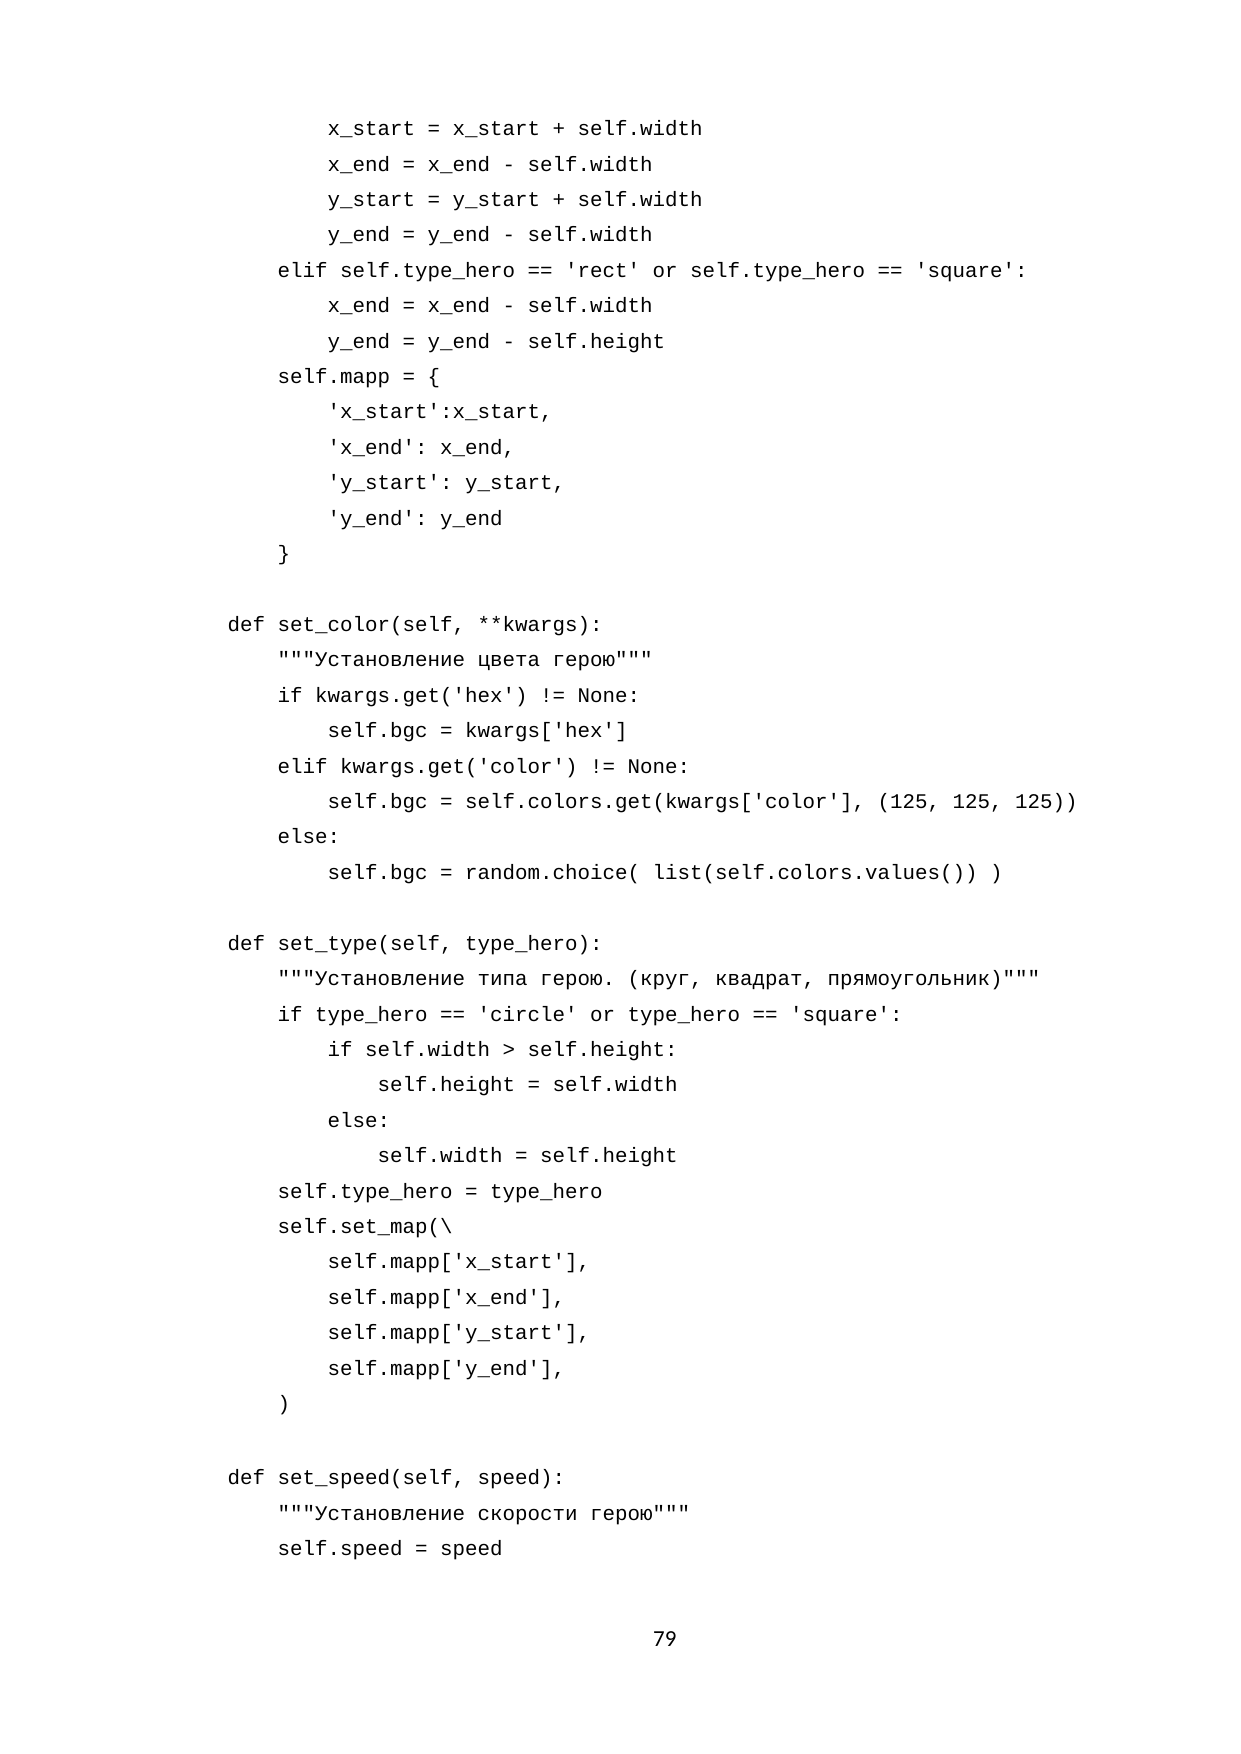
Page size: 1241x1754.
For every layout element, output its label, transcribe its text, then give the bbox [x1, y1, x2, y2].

text y_end = y_end - self.height [177, 331, 1152, 354]
text if kwargs.get('hex') != None: [177, 685, 1152, 708]
text self.mapp['x_start'], [177, 1251, 1152, 1275]
text x_start = x_start + self.width [177, 118, 1152, 142]
text """Установление скорости герою""" [177, 1503, 1152, 1526]
text x_end = x_end - self.width [177, 153, 1152, 177]
text if self.width > self.height: [177, 1039, 1152, 1063]
text self.mapp = { [177, 366, 1152, 390]
text 'x_end': x_end, [177, 437, 1152, 461]
text self.mapp['x_end'], [177, 1287, 1152, 1311]
text 'x_start':x_start, [177, 401, 1152, 425]
text elif self.type_hero == 'rect' or self.type_hero == 'square': [177, 260, 1152, 283]
text self.bgc = self.colors.get(kwargs['color'], (125, 125, 125)) [177, 791, 1152, 815]
text ) [177, 1393, 1152, 1417]
text self.speed = speed [177, 1538, 1152, 1562]
text x_end = x_end - self.width [177, 295, 1152, 319]
text self.type_hero = type_hero [177, 1181, 1152, 1204]
text self.set_map(\ [177, 1216, 1152, 1240]
text 'y_start': y_start, [177, 472, 1152, 496]
text """Установление типа герою. (круг, квадрат, прямоугольник)""" [177, 968, 1152, 992]
text else: [177, 1110, 1152, 1133]
text self.width = self.height [177, 1145, 1152, 1169]
text elif kwargs.get('color') != None: [177, 756, 1152, 779]
text y_end = y_end - self.width [177, 224, 1152, 248]
text self.bgc = kwargs['hex'] [177, 720, 1152, 744]
text self.bgc = random.choice( list(self.colors.values()) ) [177, 862, 1152, 886]
text self.height = self.width [177, 1074, 1152, 1098]
text def set_color(self, **kwargs): [177, 614, 1152, 638]
text else: [177, 826, 1152, 850]
text """Установление цвета герою""" [177, 649, 1152, 673]
text if type_hero == 'circle' or type_hero == 'square': [177, 1003, 1152, 1027]
text } [177, 543, 1152, 567]
text def set_type(self, type_hero): [177, 933, 1152, 956]
text def set_speed(self, speed): [177, 1467, 1152, 1491]
text self.mapp['y_end'], [177, 1358, 1152, 1381]
text y_start = y_start + self.width [177, 189, 1152, 213]
text 'y_end': y_end [177, 508, 1152, 531]
text self.mapp['y_start'], [177, 1322, 1152, 1346]
